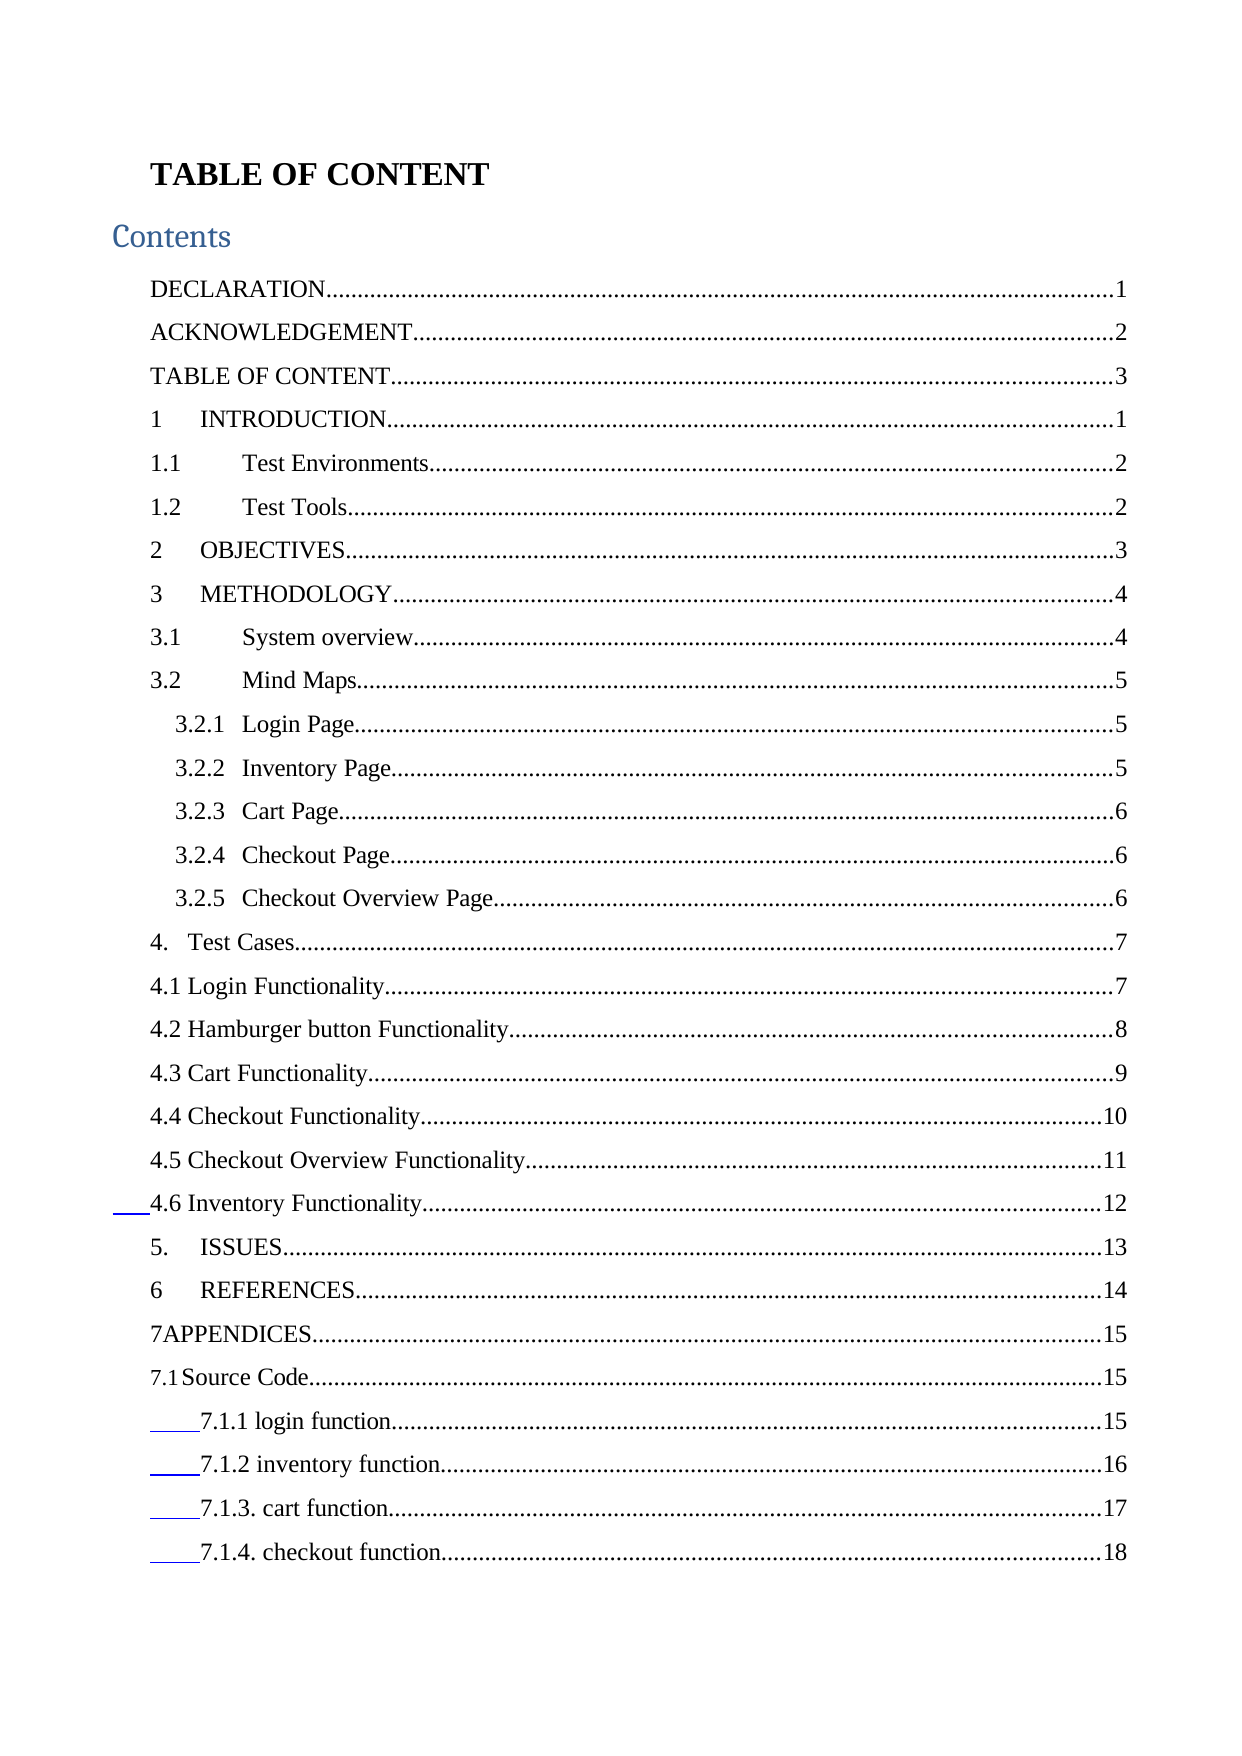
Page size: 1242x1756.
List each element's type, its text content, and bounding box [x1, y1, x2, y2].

subtitle TABLE OF CONTENT [150, 154, 1242, 193]
text Contents [112, 218, 1242, 256]
